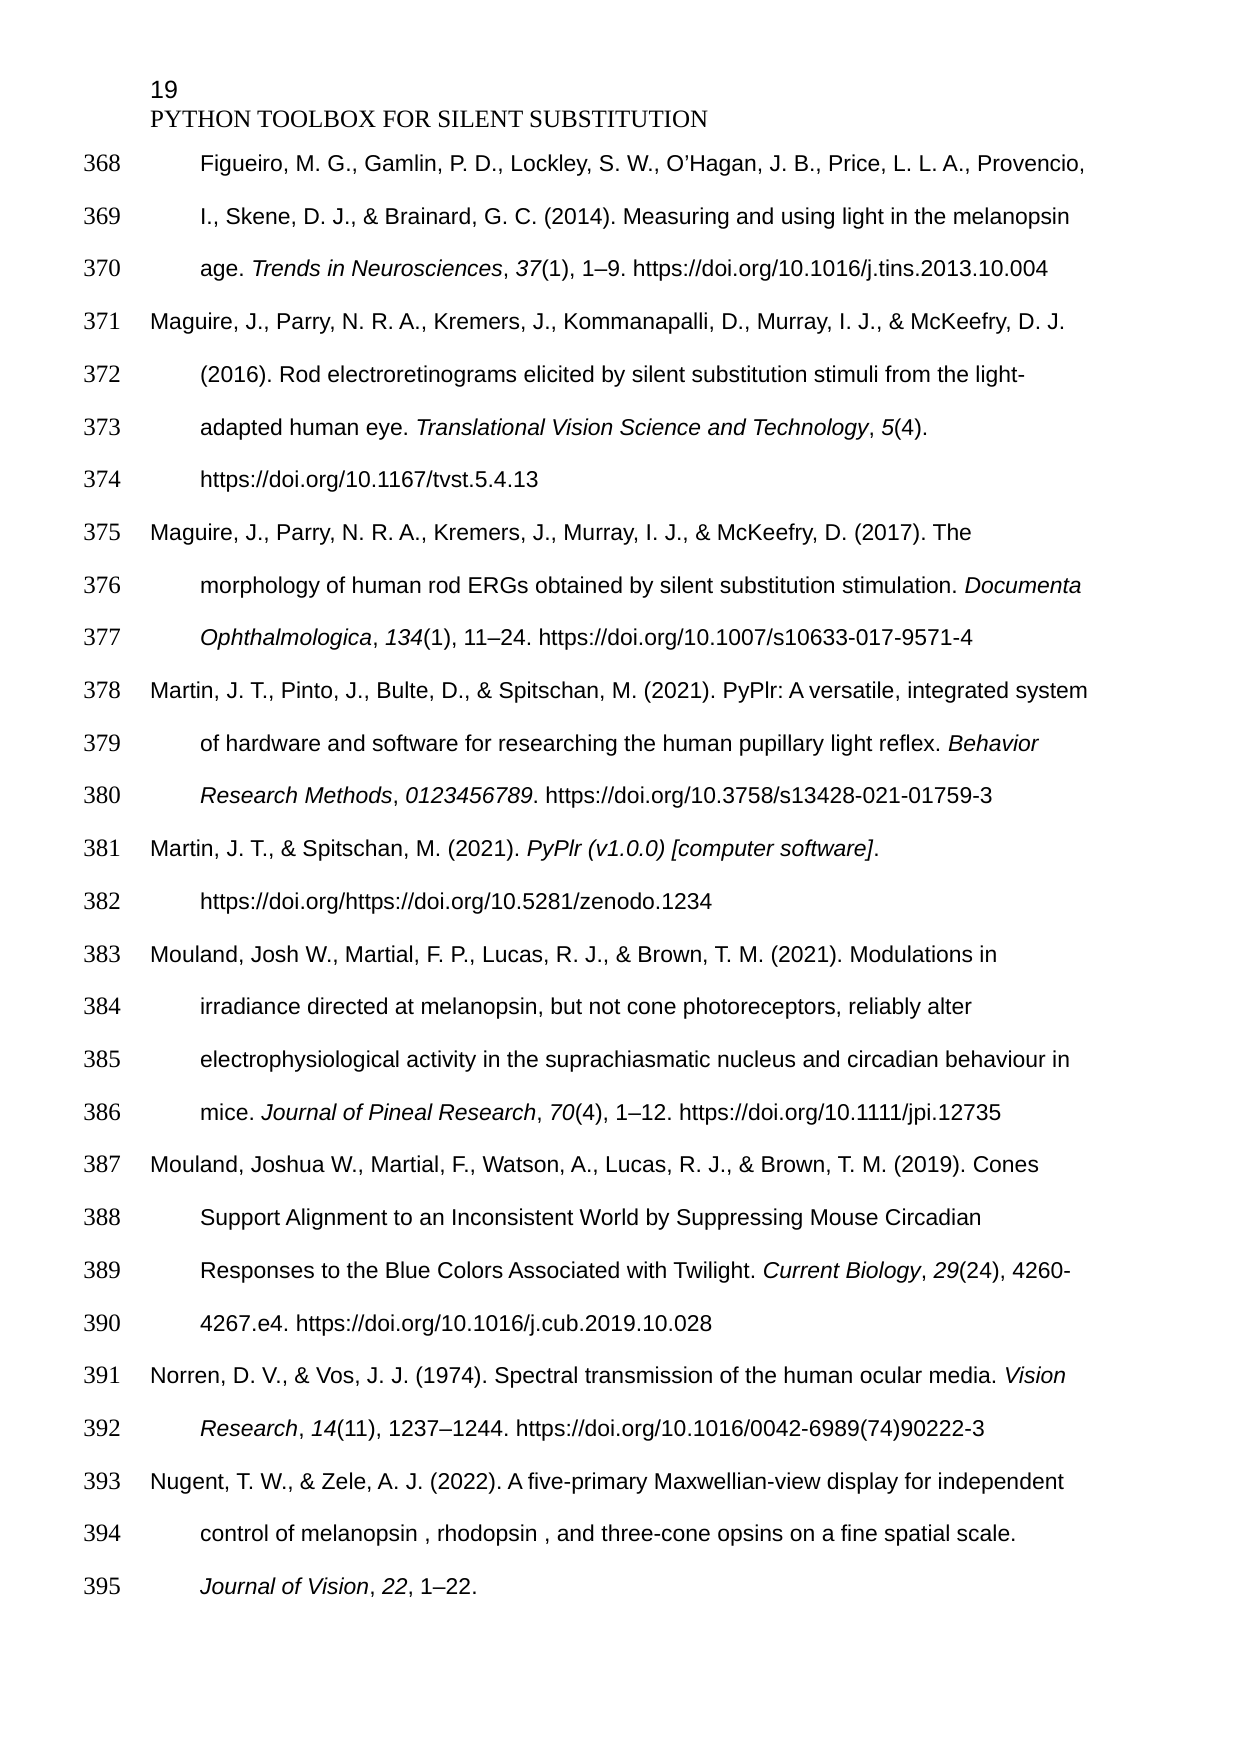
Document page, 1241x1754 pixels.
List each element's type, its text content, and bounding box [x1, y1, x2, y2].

text Martin, J. T., Pinto, J., Bulte, D., & Spitschan, M. (2021). PyPlr: A versatile, integrated system of hardware and software for researching the human pupillary light reflex. Behavior Research Methods, 0123456789. https://doi.org/10.3758/s13428-021-01759-3 [150, 677, 1090, 809]
text Mouland, Joshua W., Martial, F., Watson, A., Lucas, R. J., & Brown, T. M. (2019). Cones Support Alignment to an Inconsistent World by Suppressing Mouse Circadian Responses to the Blue Colors Associated with Twilight. Current Biology, 29(24), 4260-4267.e4. https://doi.org/10.1016/j.cub.2019.10.028 [150, 1151, 1090, 1336]
text Norren, D. V., & Vos, J. J. (1974). Spectral transmission of the human ocular media. Vision Research, 14(11), 1237–1244. https://doi.org/10.1016/0042-6989(74)90222-3 [150, 1362, 1090, 1441]
text Martin, J. T., & Spitschan, M. (2021). PyPlr (v1.0.0) [computer software]. https://doi.org/https://doi.org/10.5281/zenodo.1234 [150, 835, 1090, 914]
text Maguire, J., Parry, N. R. A., Kremers, J., Kommanapalli, D., Murray, I. J., & McKeefry, D. J. (2016). Rod electroretinograms elicited by silent substitution stimuli from the light-adapted human eye. Translational Vision Science and Technology, 5(4). https://doi.org/10.1167/tvst.5.4.13 [150, 308, 1090, 493]
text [150, 150, 1090, 282]
text Mouland, Josh W., Martial, F. P., Lucas, R. J., & Brown, T. M. (2021). Modulations in irradiance directed at melanopsin, but not cone photoreceptors, reliably alter electrophysiological activity in the suprachiasmatic nucleus and circadian behaviour in mice. Journal of Pineal Research, 70(4), 1–12. https://doi.org/10.1111/jpi.12735 [150, 941, 1090, 1125]
text Nugent, T. W., & Zele, A. J. (2022). A five-primary Maxwellian-view display for independent control of melanopsin , rhodopsin , and three-cone opsins on a fine spatial scale. Journal of Vision, 22, 1–22. [150, 1468, 1090, 1599]
text Maguire, J., Parry, N. R. A., Kremers, J., Murray, I. J., & McKeefry, D. (2017). The morphology of human rod ERGs obtained by silent substitution stimulation. Documenta Ophthalmologica, 134(1), 11–24. https://doi.org/10.1007/s10633-017-9571-4 [150, 519, 1090, 651]
